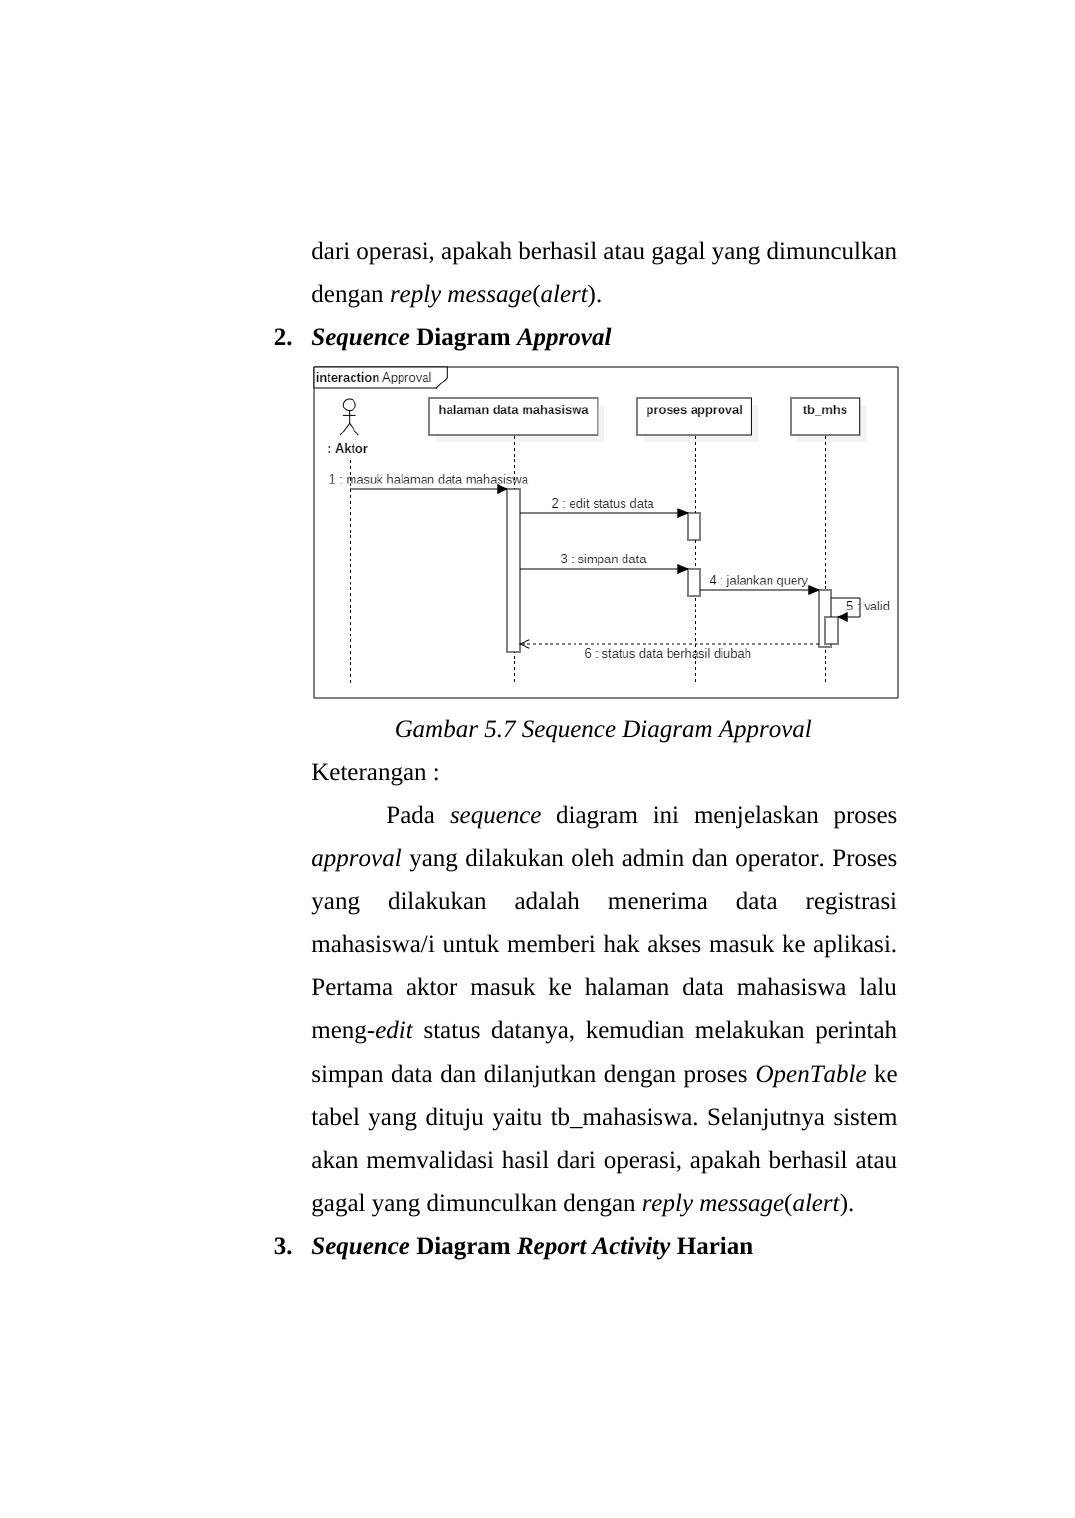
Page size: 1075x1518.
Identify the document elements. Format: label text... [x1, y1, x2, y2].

list Sequence Diagram Approval [274, 322, 898, 351]
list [311, 236, 898, 308]
picture [311, 365, 899, 700]
list Gambar 5.7 Sequence Diagram Approval [311, 714, 898, 742]
list Sequence Diagram Report Activity Harian [274, 1231, 898, 1260]
list Pada sequence diagram ini menjelaskan proses approval yang dilakukan oleh admin dan operator. Proses yang dilakukan adalah menerima data registrasi mahasiswa/i untuk memberi hak akses masuk ke aplikasi. Pertama aktor masuk ke halaman data mahasiswa lalu meng-edit status datanya, kemudian melakukan perintah simpan data dan dilanjutkan dengan proses OpenTable ke tabel yang dituju yaitu tb_mahasiswa. Selanjutnya sistem akan memvalidasi hasil dari operasi, apakah berhasil atau gagal yang dimunculkan dengan reply message(alert). [311, 800, 898, 1217]
list Keterangan : [311, 757, 898, 786]
